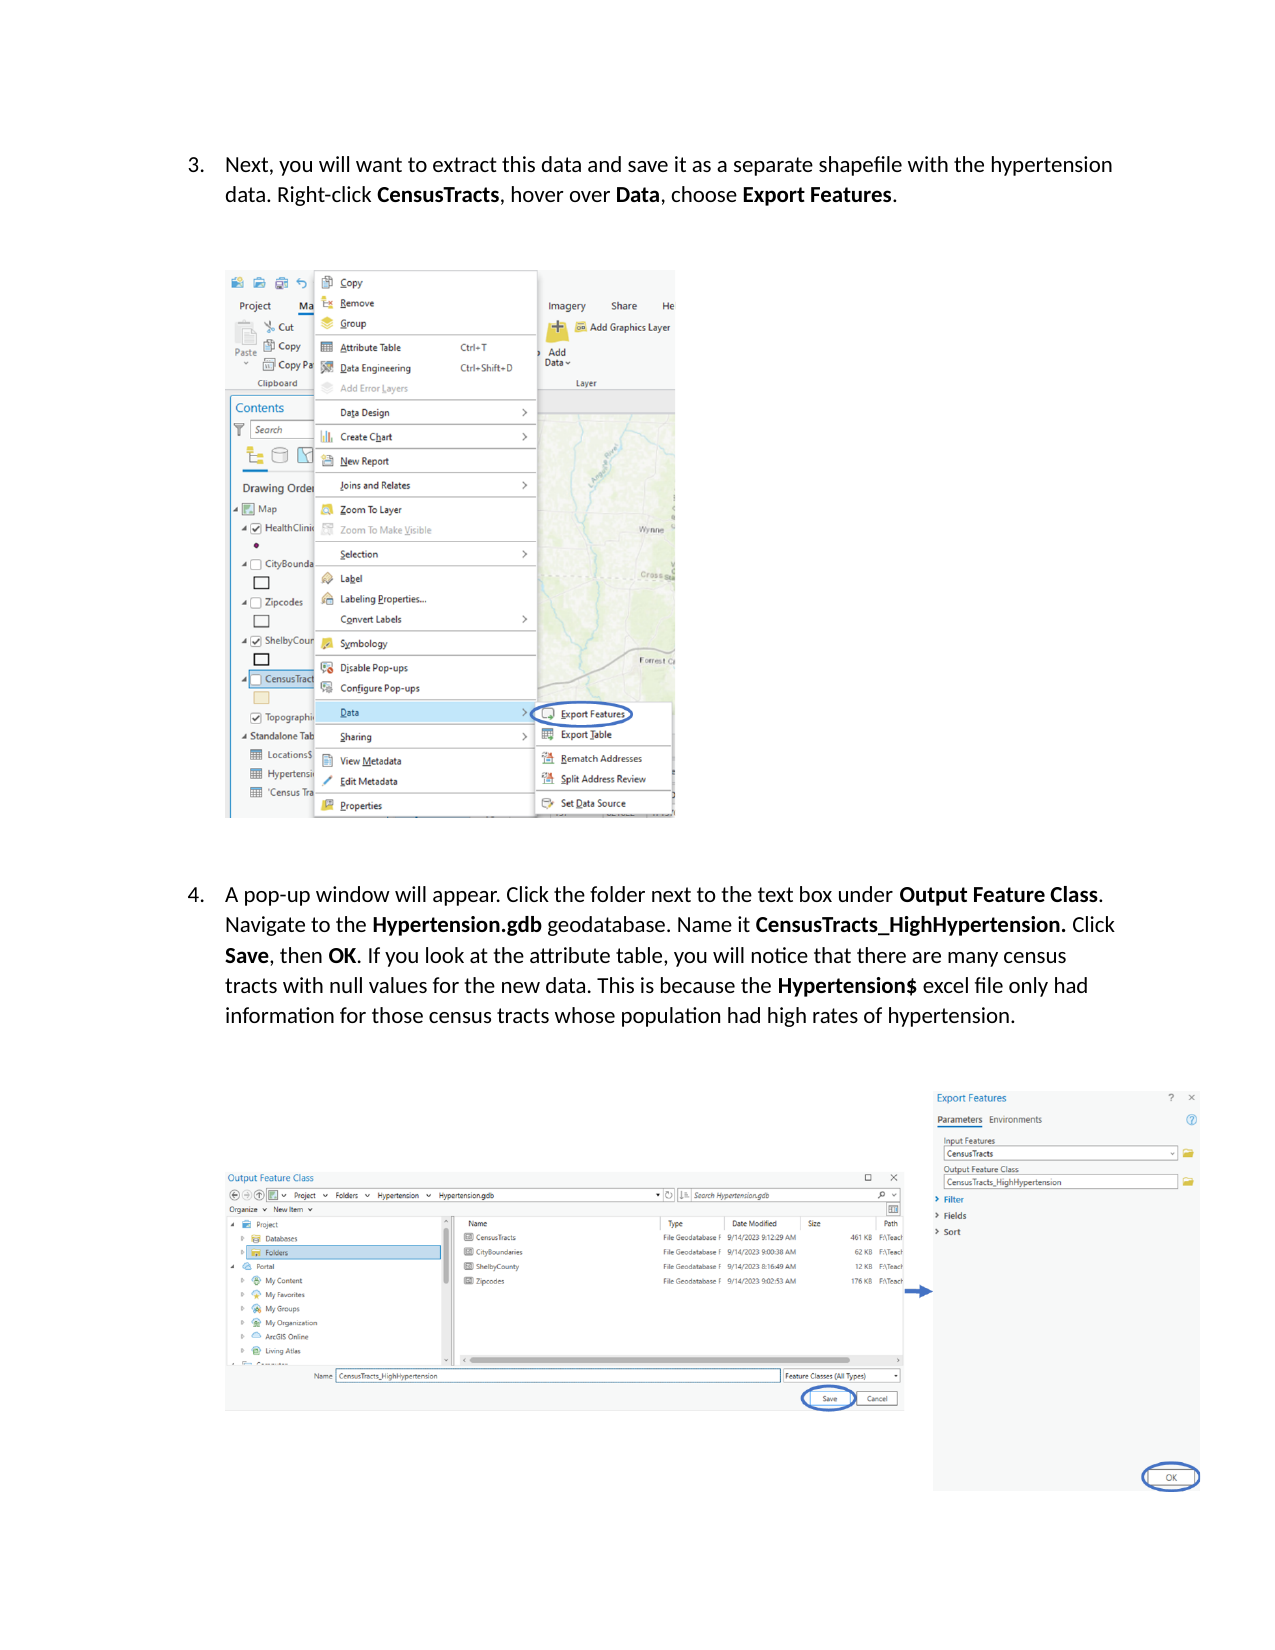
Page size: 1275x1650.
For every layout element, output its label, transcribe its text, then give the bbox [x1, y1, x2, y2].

list A pop-up window will appear. Click the folder next to the text box under Output Feature Class. Navigate to the Hypertension.gdb geodatabase. Name it CensusTracts_HighHypertension. Click Save, then OK. If you look at the attribute table, you will notice that there are many census tracts with null values for the new data. This is because the Hypertension$ excel file only had information for those census tracts whose population had high rates of hypertension. [187, 880, 1125, 1029]
picture [225, 270, 675, 818]
list Next, you will want to extract this data and save it as a separate shapefile with the hypertension data. Right-click CensusTracts, hover over Data, choose Export Features. [187, 150, 1125, 208]
picture [225, 1091, 1200, 1492]
